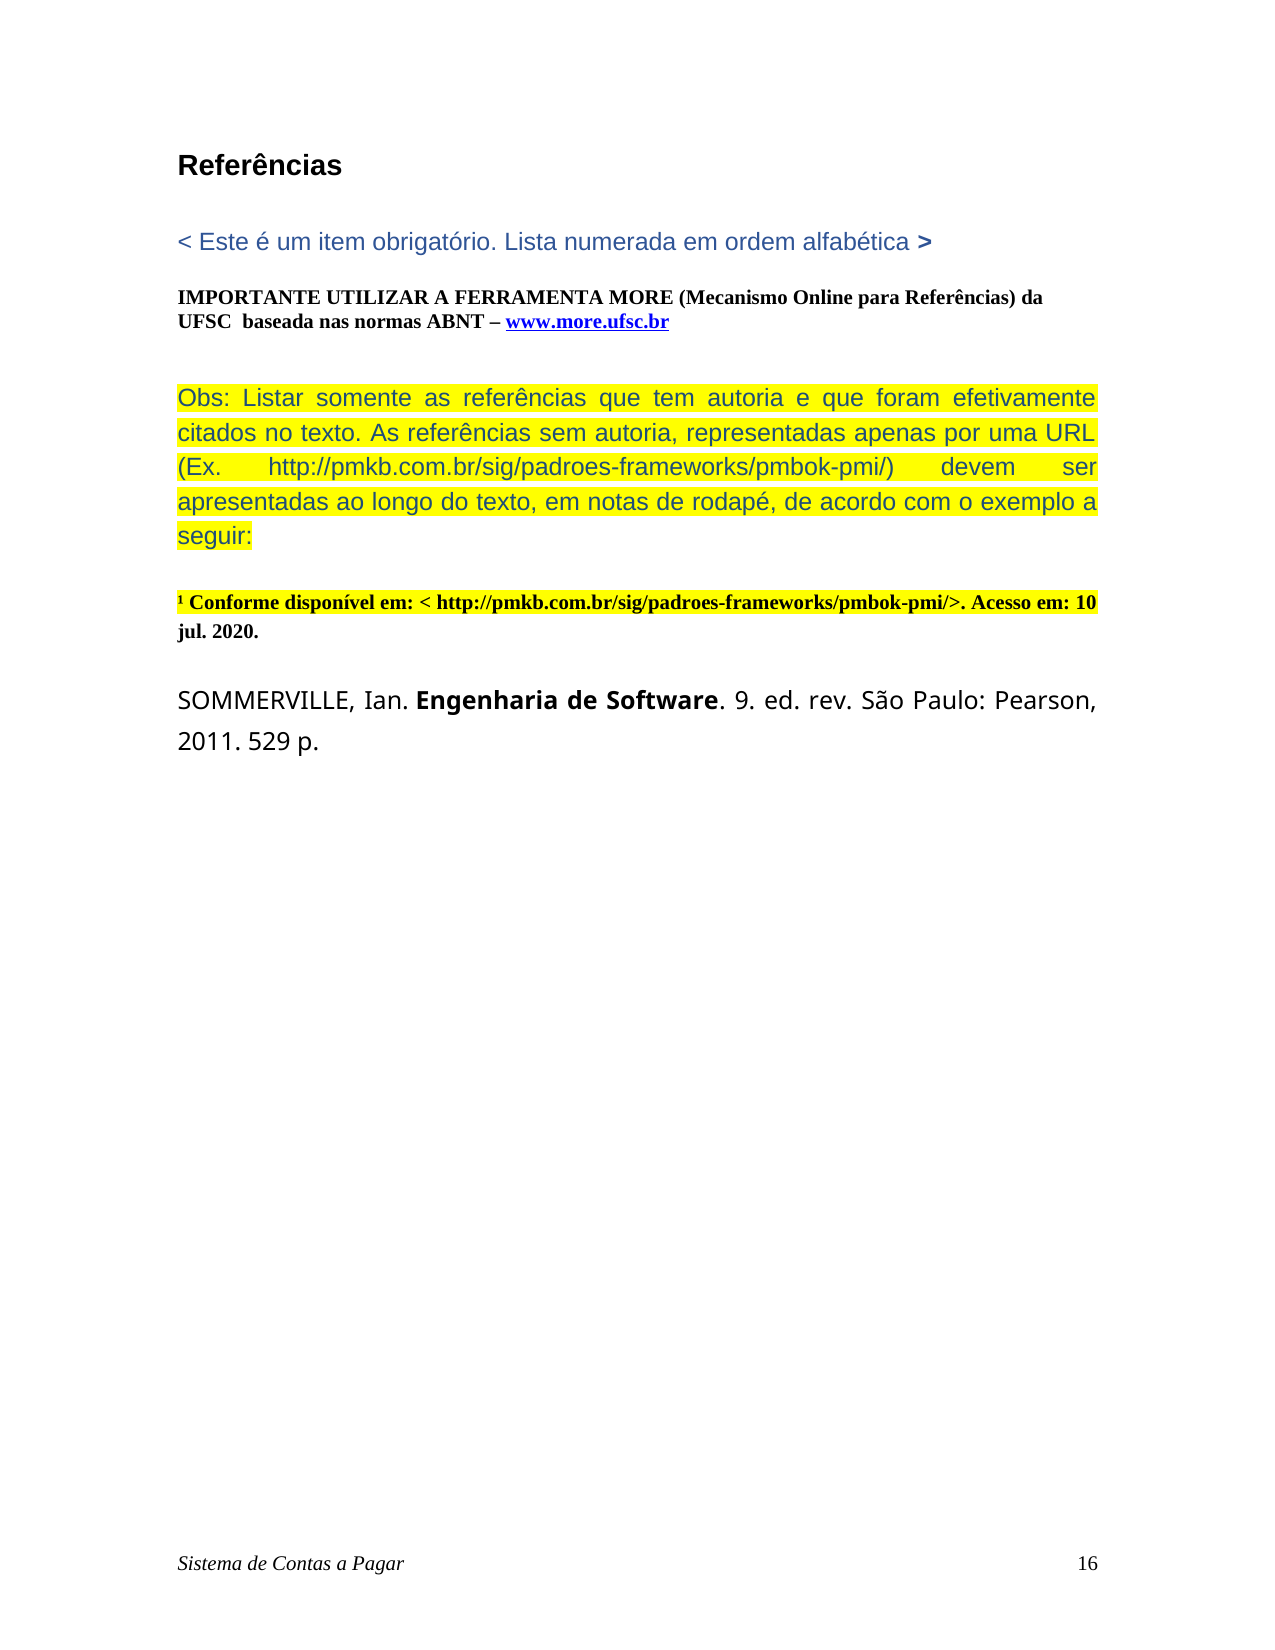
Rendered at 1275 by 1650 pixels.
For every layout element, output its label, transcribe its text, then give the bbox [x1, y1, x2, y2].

text < Este é um item obrigatório. Lista numerada em ordem alfabética > [177, 227, 1098, 256]
text Obs: Listar somente as referências que tem autoria e que foram efetivamente citados no texto. As referências sem autoria, representadas apenas por uma URL (Ex. http://pmkb.com.br/sig/padroes-frameworks/pmbok-pmi/) devem ser apresentadas ao longo do texto, em notas de rodapé, de acordo com o exemplo a seguir: [177, 516, 1098, 550]
title Referências [177, 148, 1098, 181]
text SOMMERVILLE, Ian. Engenharia de Software. 9. ed. rev. São Paulo: Pearson, 2011. 529 p. [177, 717, 1098, 757]
text ¹ Conforme disponível em: < http://pmkb.com.br/sig/padroes-frameworks/pmbok-pmi/>. Acesso em: 10 jul. 2020. [177, 614, 1098, 643]
text IMPORTANTE UTILIZAR A FERRAMENTA MORE (Mecanismo Online para Referências) da UFSC baseada nas normas ABNT – www.more.ufsc.br [177, 285, 1098, 333]
